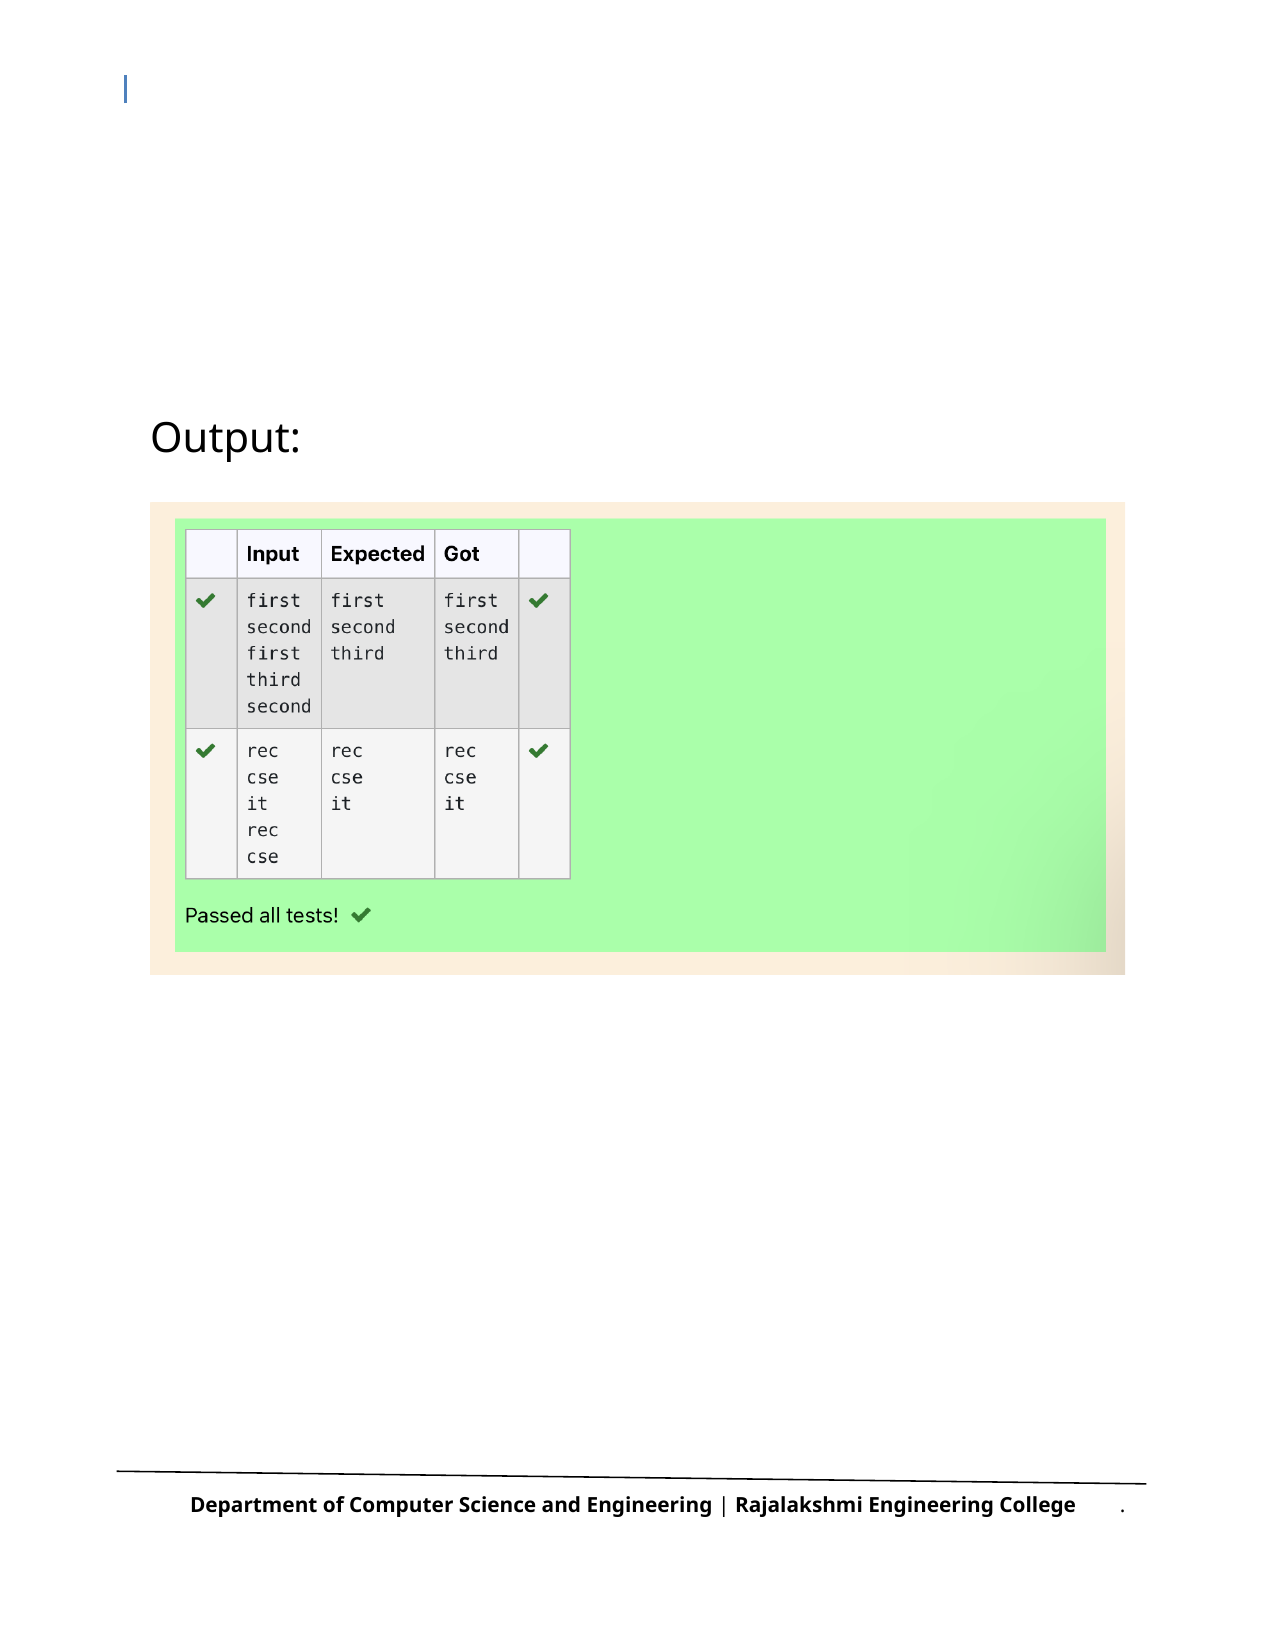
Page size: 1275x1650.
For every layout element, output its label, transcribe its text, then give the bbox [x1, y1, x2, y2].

picture [150, 493, 1125, 975]
text Output: [150, 407, 1125, 464]
